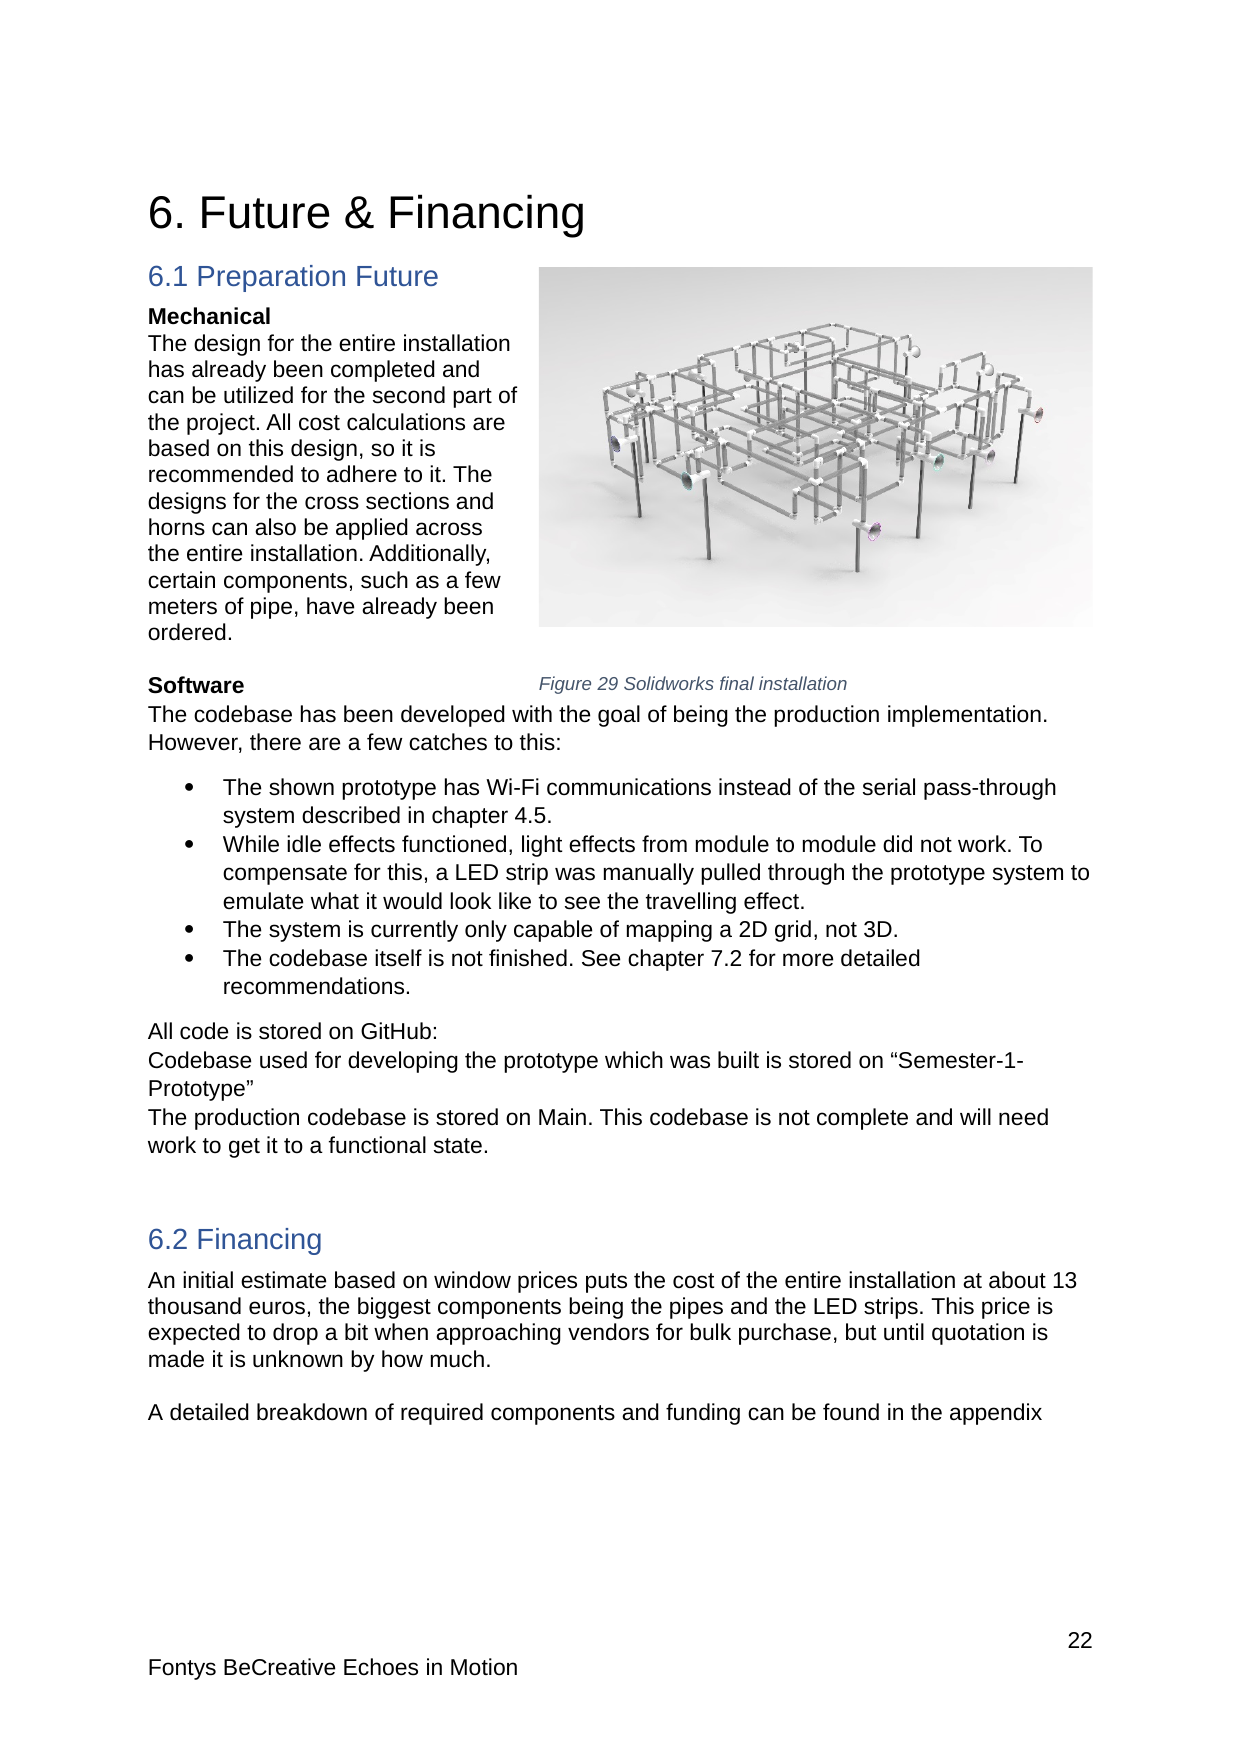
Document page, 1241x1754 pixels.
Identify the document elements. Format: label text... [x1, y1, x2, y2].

list The codebase itself is not finished. See chapter 7.2 for more detailed recommendations. [185, 945, 1093, 999]
list While idle effects functioned, light effects from module to module did not work. To compensate for this, a LED strip was manually pulled through the prototype system to emulate what it would look like to see the travelling effect. [185, 831, 1093, 914]
list The system is currently only capable of mapping a 2D grid, not 3D. [185, 916, 1093, 943]
text A detailed breakdown of required components and funding can be found in the appendix [148, 1398, 1093, 1425]
text An initial estimate based on window prices puts the cost of the entire installation at about 13 thousand euros, the biggest components being the pipes and the LED strips. This price is expected to drop a bit when approaching vendors for bulk purchase, but until quotation is made it is unknown by how much. [148, 1267, 1093, 1372]
text Mechanical [148, 303, 538, 329]
subtitle 6.2 Financing [148, 1222, 1093, 1256]
picture [538, 267, 1093, 627]
text Software The codebase has been developed with the goal of being the production implementation. However, there are a few catches to this: [148, 672, 1093, 755]
list The shown prototype has Wi-Fi communications instead of the serial pass-through system described in chapter 4.5. [185, 774, 1093, 829]
subtitle 6. Future & Financing [148, 185, 1093, 238]
text All code is stored on GitHub: Codebase used for developing the prototype which was built is stored on “Semester-1-Prototype” The production codebase is stored on Main. This codebase is not complete and will need work to get it to a functional state. [148, 1018, 1093, 1158]
subtitle 6.1 Preparation Future [148, 259, 1093, 292]
